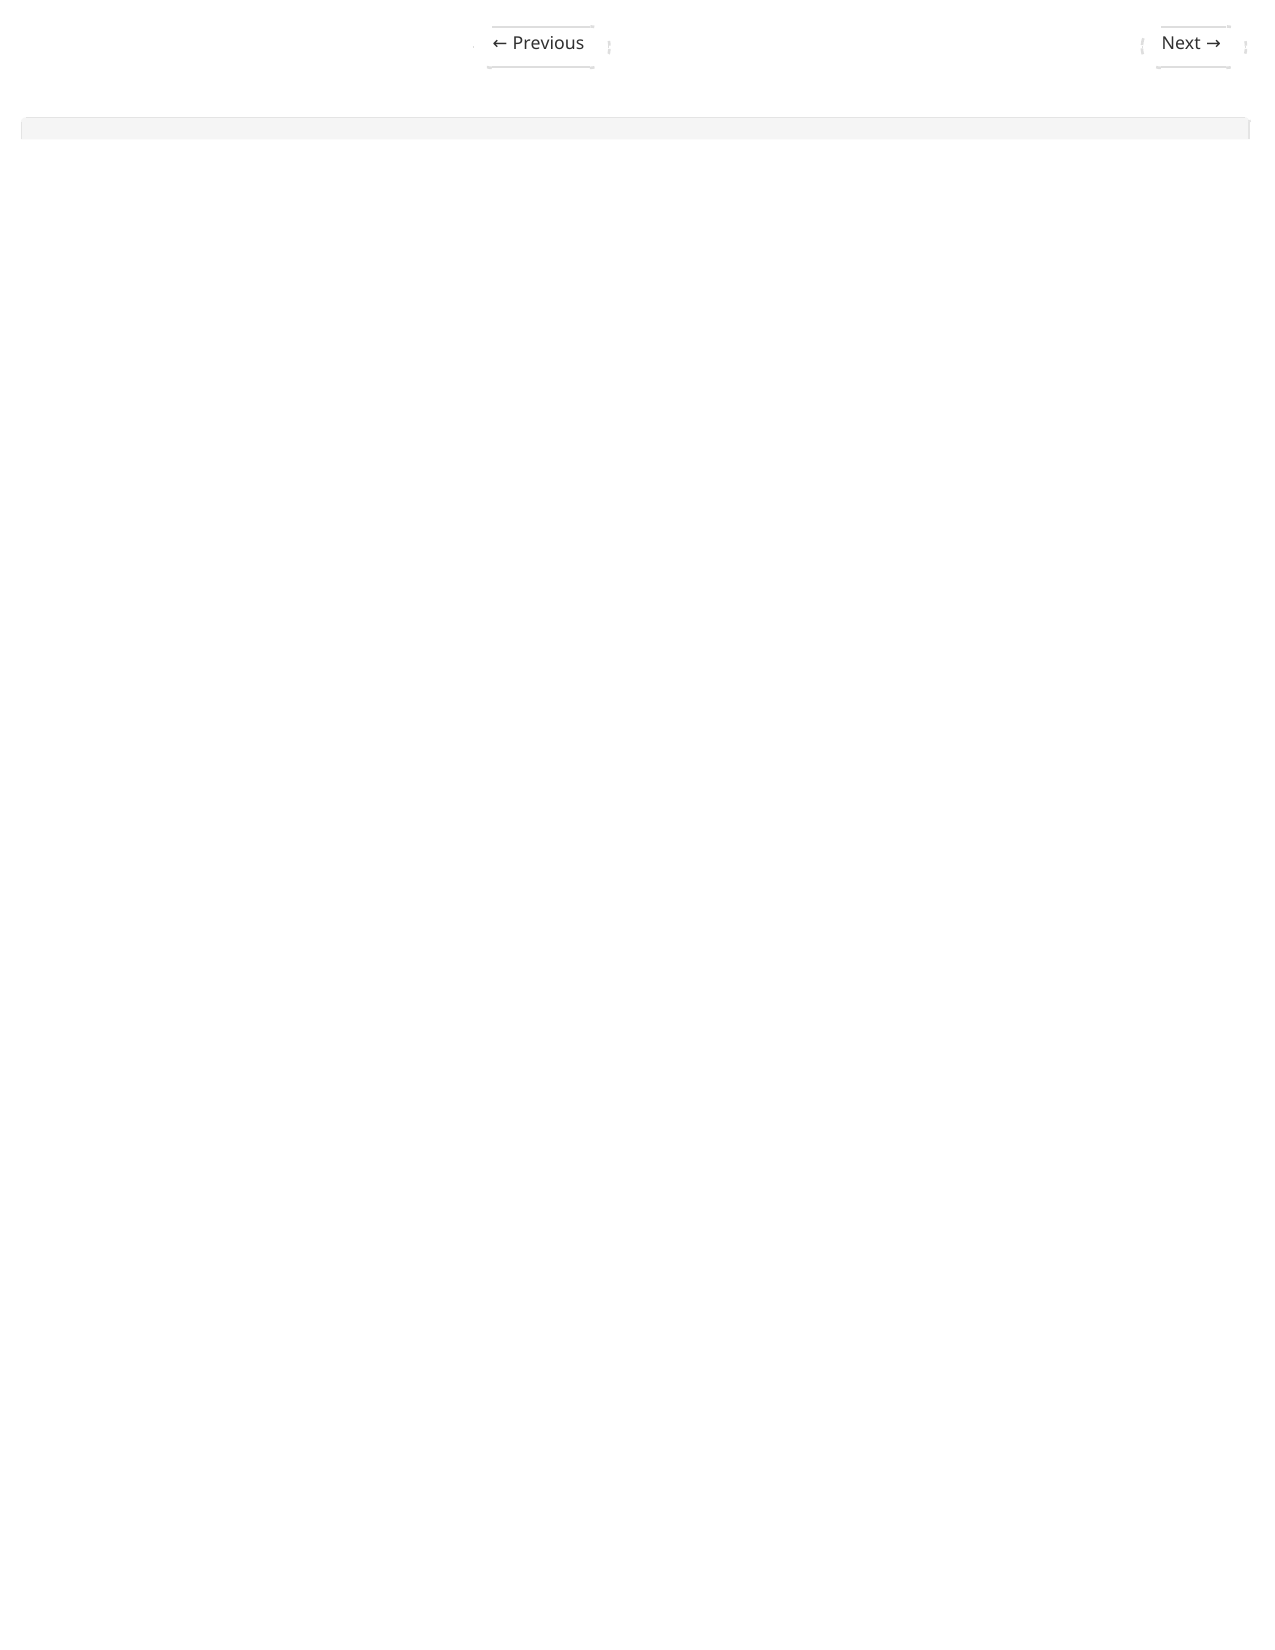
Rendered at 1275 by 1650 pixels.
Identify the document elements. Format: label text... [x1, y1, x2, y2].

text ← Previous Next → [492, 30, 1242, 54]
